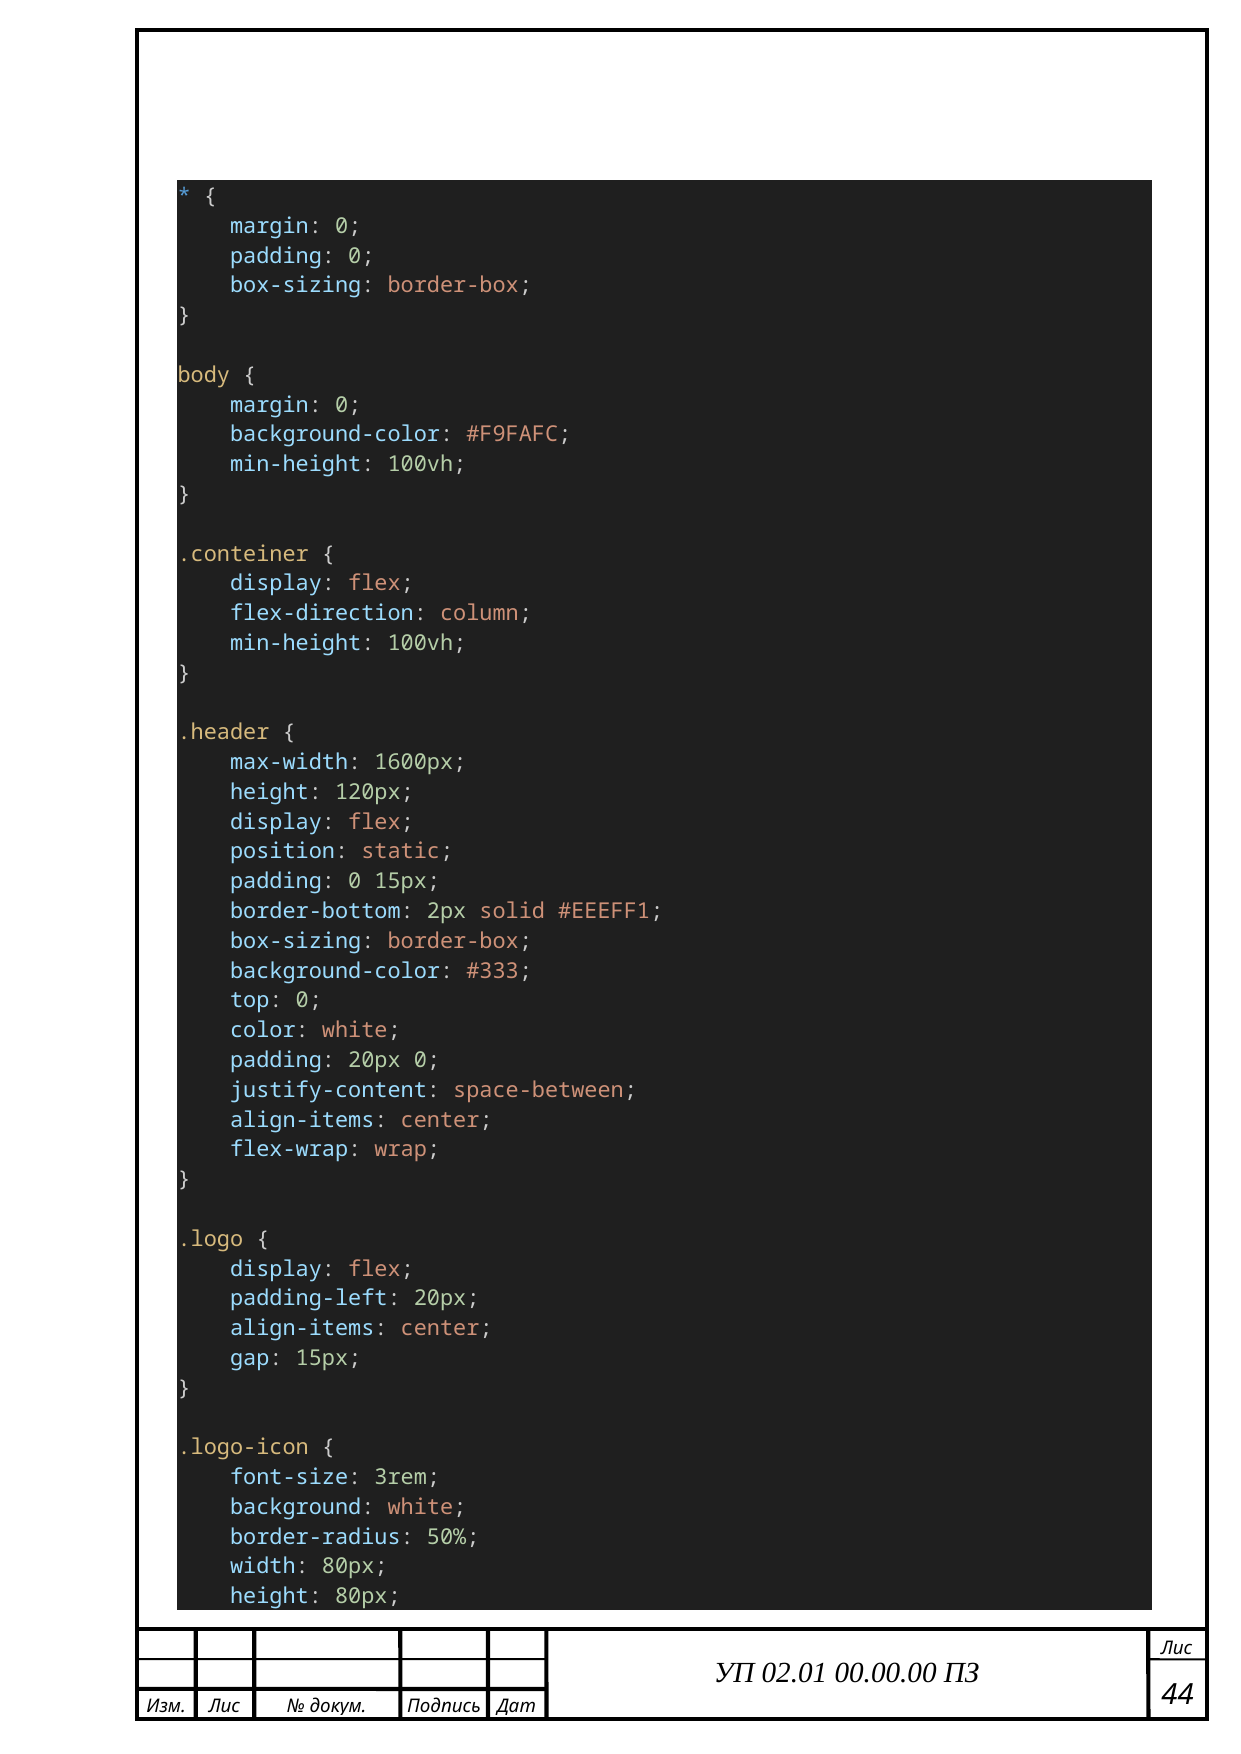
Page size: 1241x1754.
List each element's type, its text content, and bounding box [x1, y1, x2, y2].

text color: white; [177, 1014, 1152, 1044]
text min-height: 100vh; [177, 627, 1152, 657]
text padding: 0; [177, 240, 1152, 269]
text margin: 0; [177, 210, 1152, 240]
text margin: 0; [177, 389, 1152, 418]
text } [177, 1163, 1152, 1193]
text box-sizing: border-box; [177, 925, 1152, 955]
text display: flex; [177, 1253, 1152, 1282]
text display: flex; [177, 806, 1152, 836]
text .logo { [177, 1223, 1152, 1253]
text height: 120px; [177, 776, 1152, 806]
text position: static; [177, 836, 1152, 865]
text } [177, 478, 1152, 508]
text border-bottom: 2px solid #EEEFF1; [177, 895, 1152, 925]
text padding: 0 15px; [177, 865, 1152, 895]
text max-width: 1600px; [177, 746, 1152, 776]
text align-items: center; [177, 1104, 1152, 1133]
text } [177, 1372, 1152, 1402]
text border-radius: 50%; [177, 1521, 1152, 1551]
text padding-left: 20px; [177, 1282, 1152, 1312]
text display: flex; [177, 567, 1152, 597]
text justify-content: space-between; [177, 1074, 1152, 1104]
text align-items: center; [177, 1312, 1152, 1342]
text top: 0; [177, 984, 1152, 1014]
text gap: 15px; [177, 1342, 1152, 1372]
text background-color: #F9FAFC; [177, 418, 1152, 448]
text box-sizing: border-box; [177, 269, 1152, 299]
text .header { [177, 716, 1152, 746]
text height: 80px; [177, 1580, 1152, 1610]
text background-color: #333; [177, 955, 1152, 984]
text padding: 20px 0; [177, 1044, 1152, 1074]
text .conteiner { [177, 538, 1152, 567]
text flex-wrap: wrap; [177, 1133, 1152, 1163]
text body { [177, 359, 1152, 389]
text width: 80px; [177, 1551, 1152, 1580]
text background: white; [177, 1491, 1152, 1521]
text } [177, 657, 1152, 687]
text .logo-icon { [177, 1431, 1152, 1461]
text * { [177, 180, 1152, 210]
text font-size: 3rem; [177, 1461, 1152, 1491]
text min-height: 100vh; [177, 448, 1152, 478]
text flex-direction: column; [177, 597, 1152, 627]
text } [177, 299, 1152, 329]
